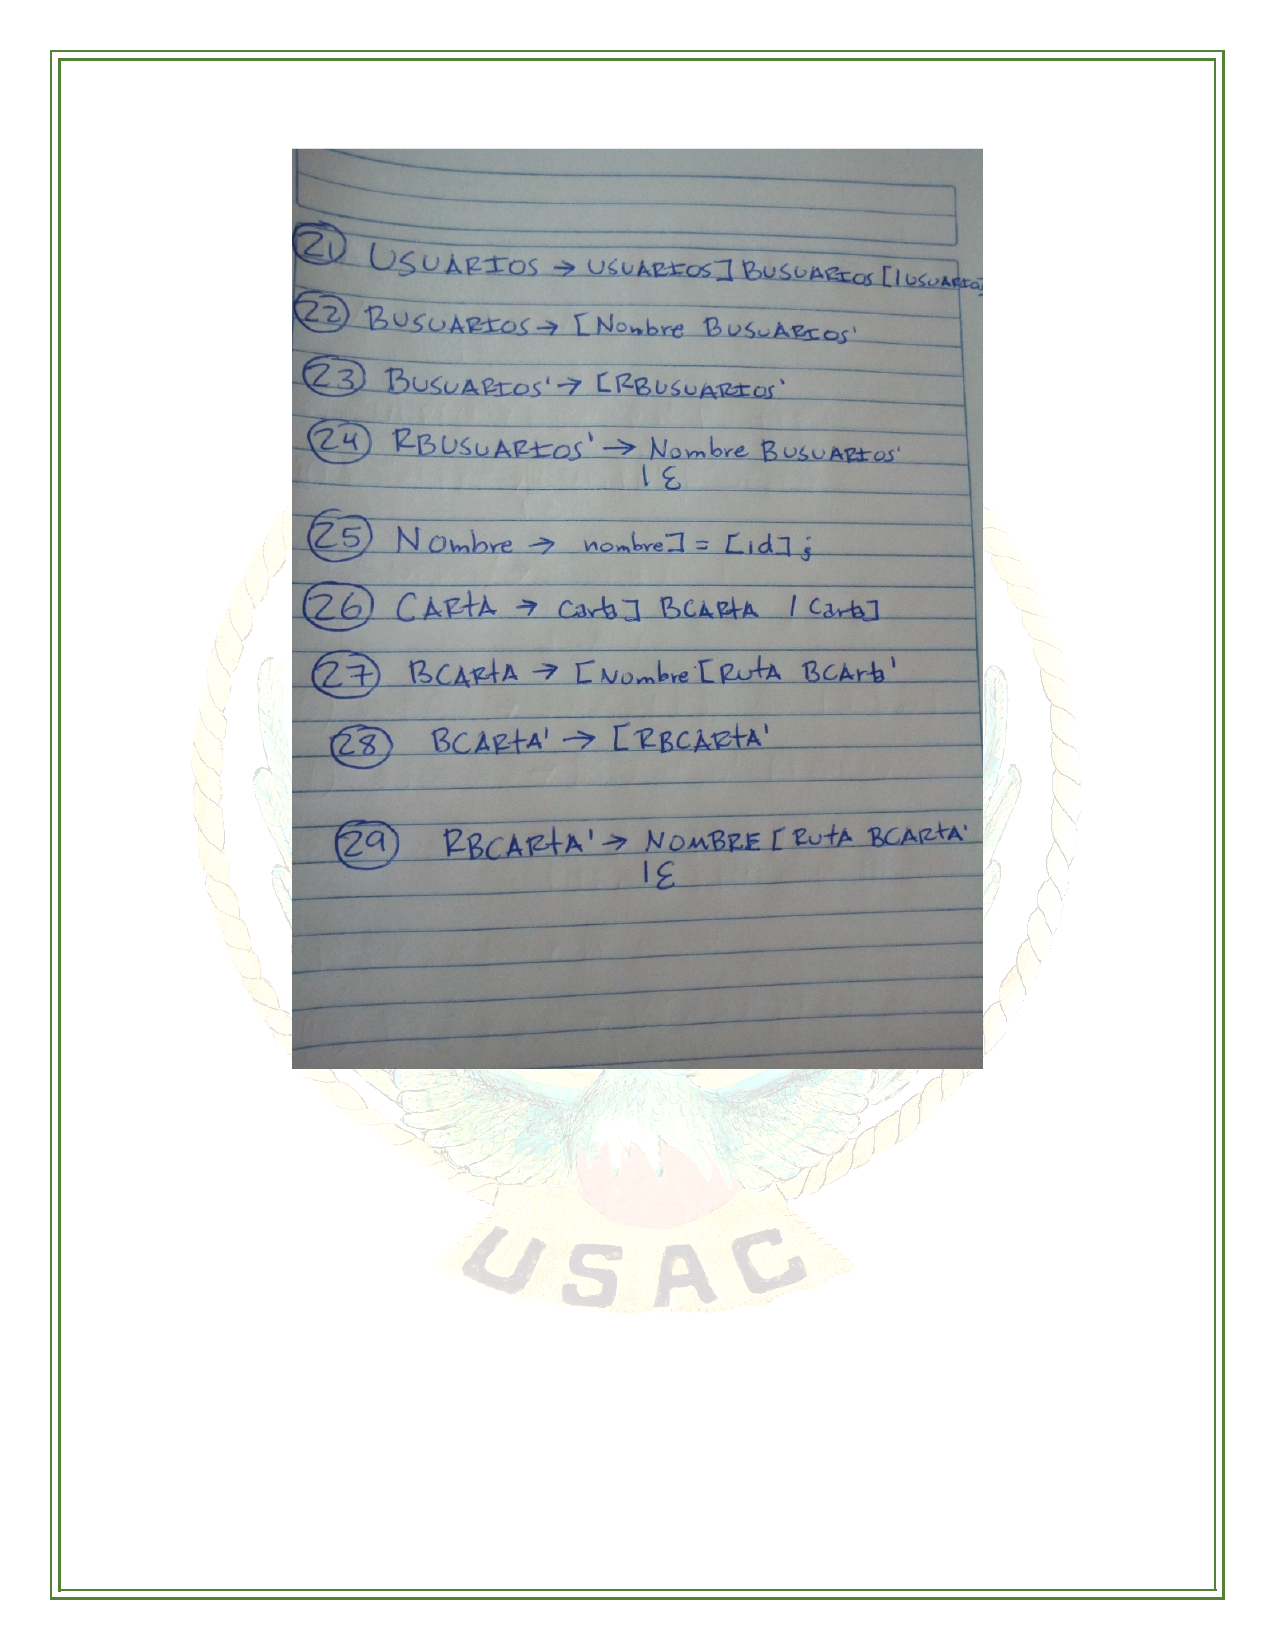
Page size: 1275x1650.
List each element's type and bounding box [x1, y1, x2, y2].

picture [292, 150, 983, 1068]
